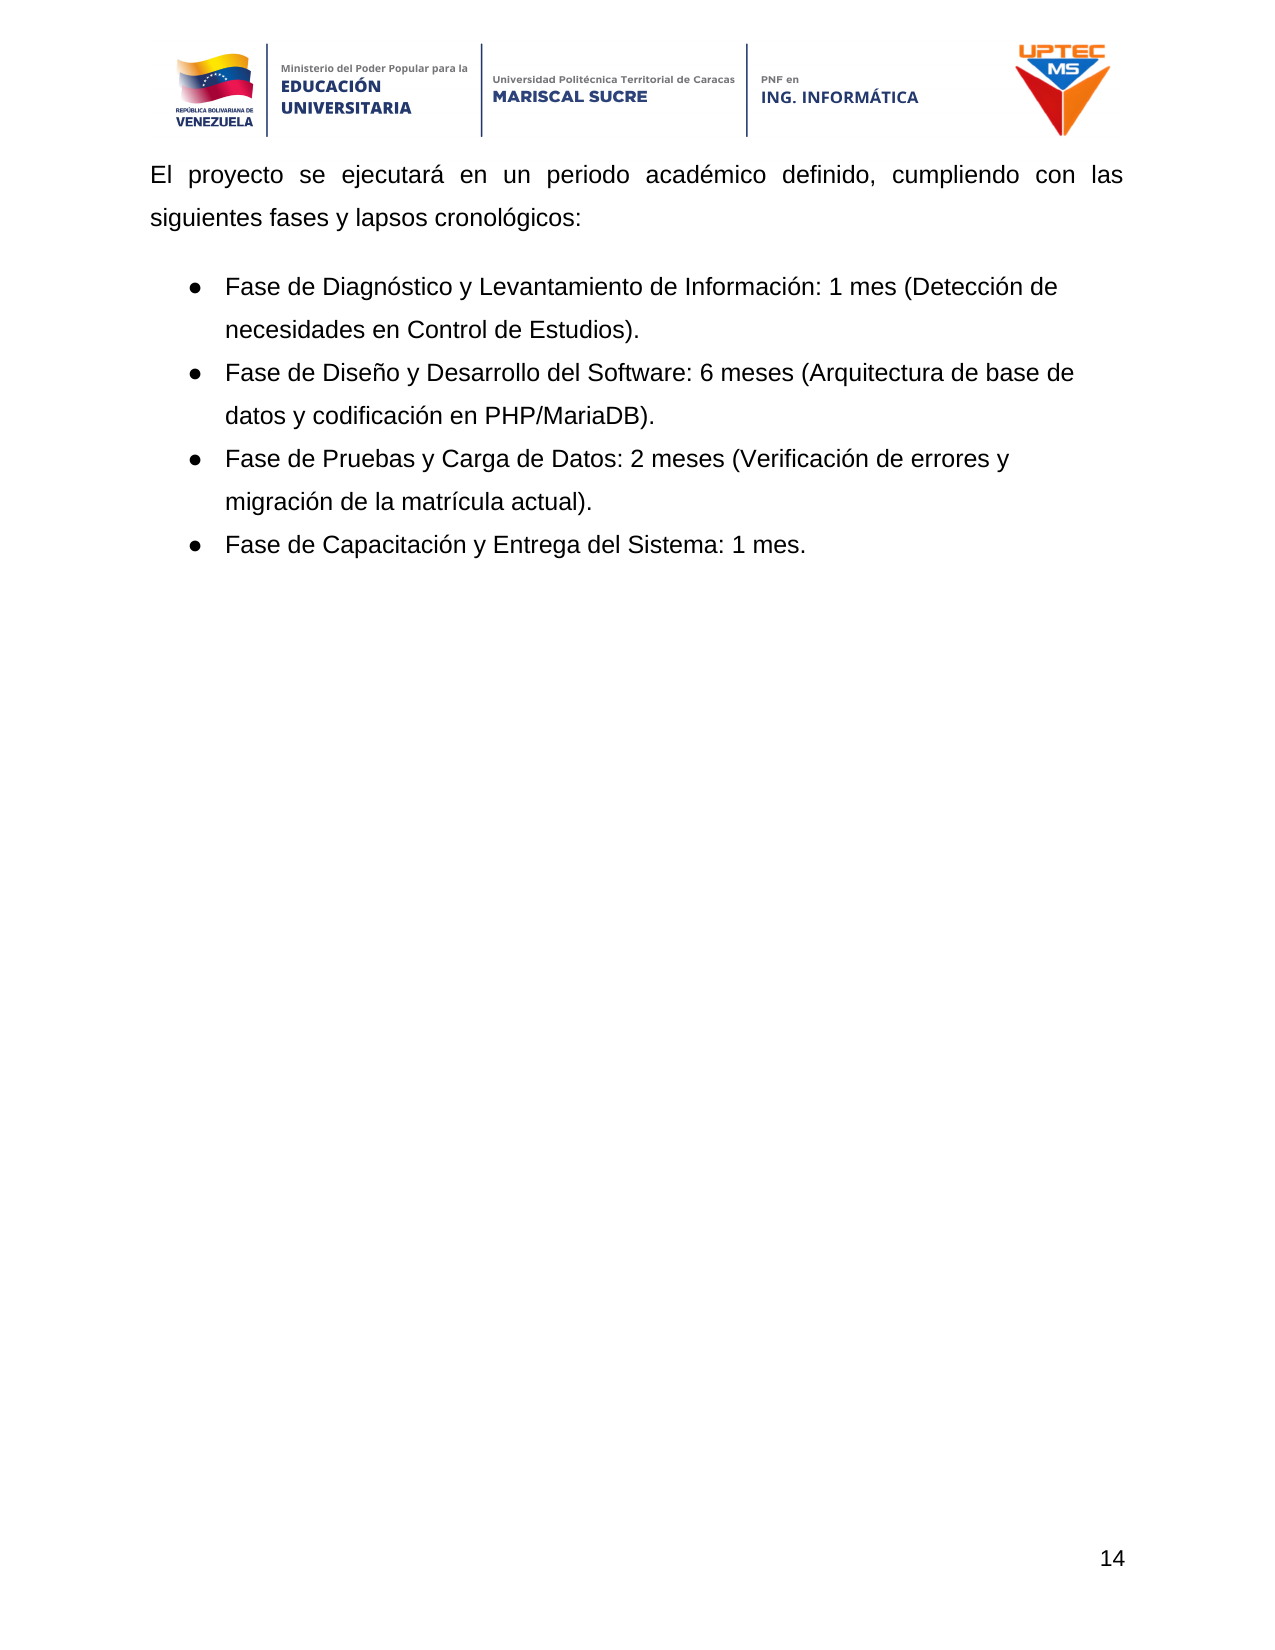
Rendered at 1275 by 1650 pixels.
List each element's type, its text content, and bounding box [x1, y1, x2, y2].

list Fase de Capacitación y Entrega del Sistema: 1 mes. [187, 530, 1125, 559]
list Fase de Diseño y Desarrollo del Software: 6 meses (Arquitectura de base de datos y codificación en PHP/MariaDB). [187, 358, 1125, 430]
list Fase de Pruebas y Carga de Datos: 2 meses (Verificación de errores y migración de la matrícula actual). [187, 444, 1125, 516]
text El proyecto se ejecutará en un periodo académico definido, cumpliendo con las siguientes fases y lapsos cronológicos: [150, 160, 1125, 232]
list Fase de Diagnóstico y Levantamiento de Información: 1 mes (Detección de necesidades en Control de Estudios). [187, 272, 1125, 343]
picture [150, 18, 1125, 160]
